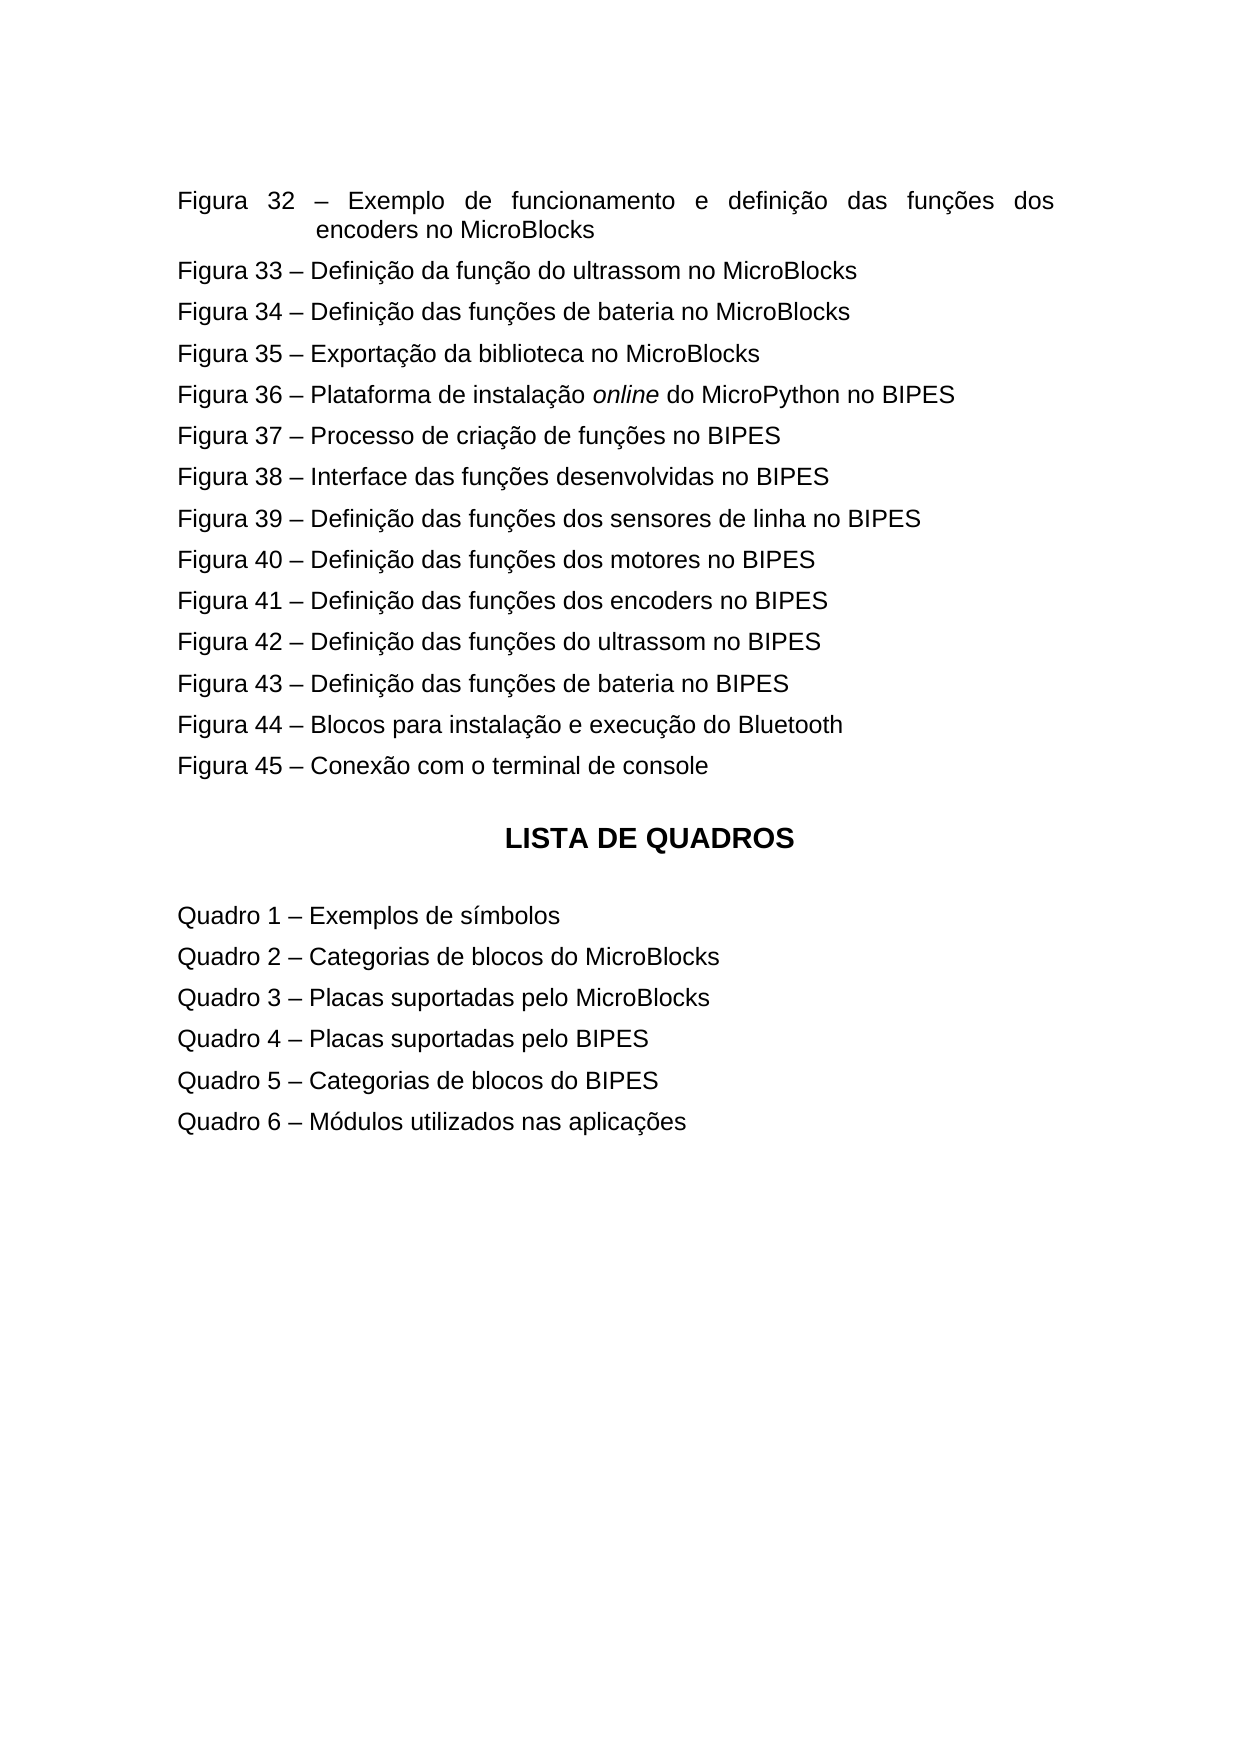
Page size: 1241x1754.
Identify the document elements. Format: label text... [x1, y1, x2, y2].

text LISTA DE QUADROS [177, 821, 1122, 855]
